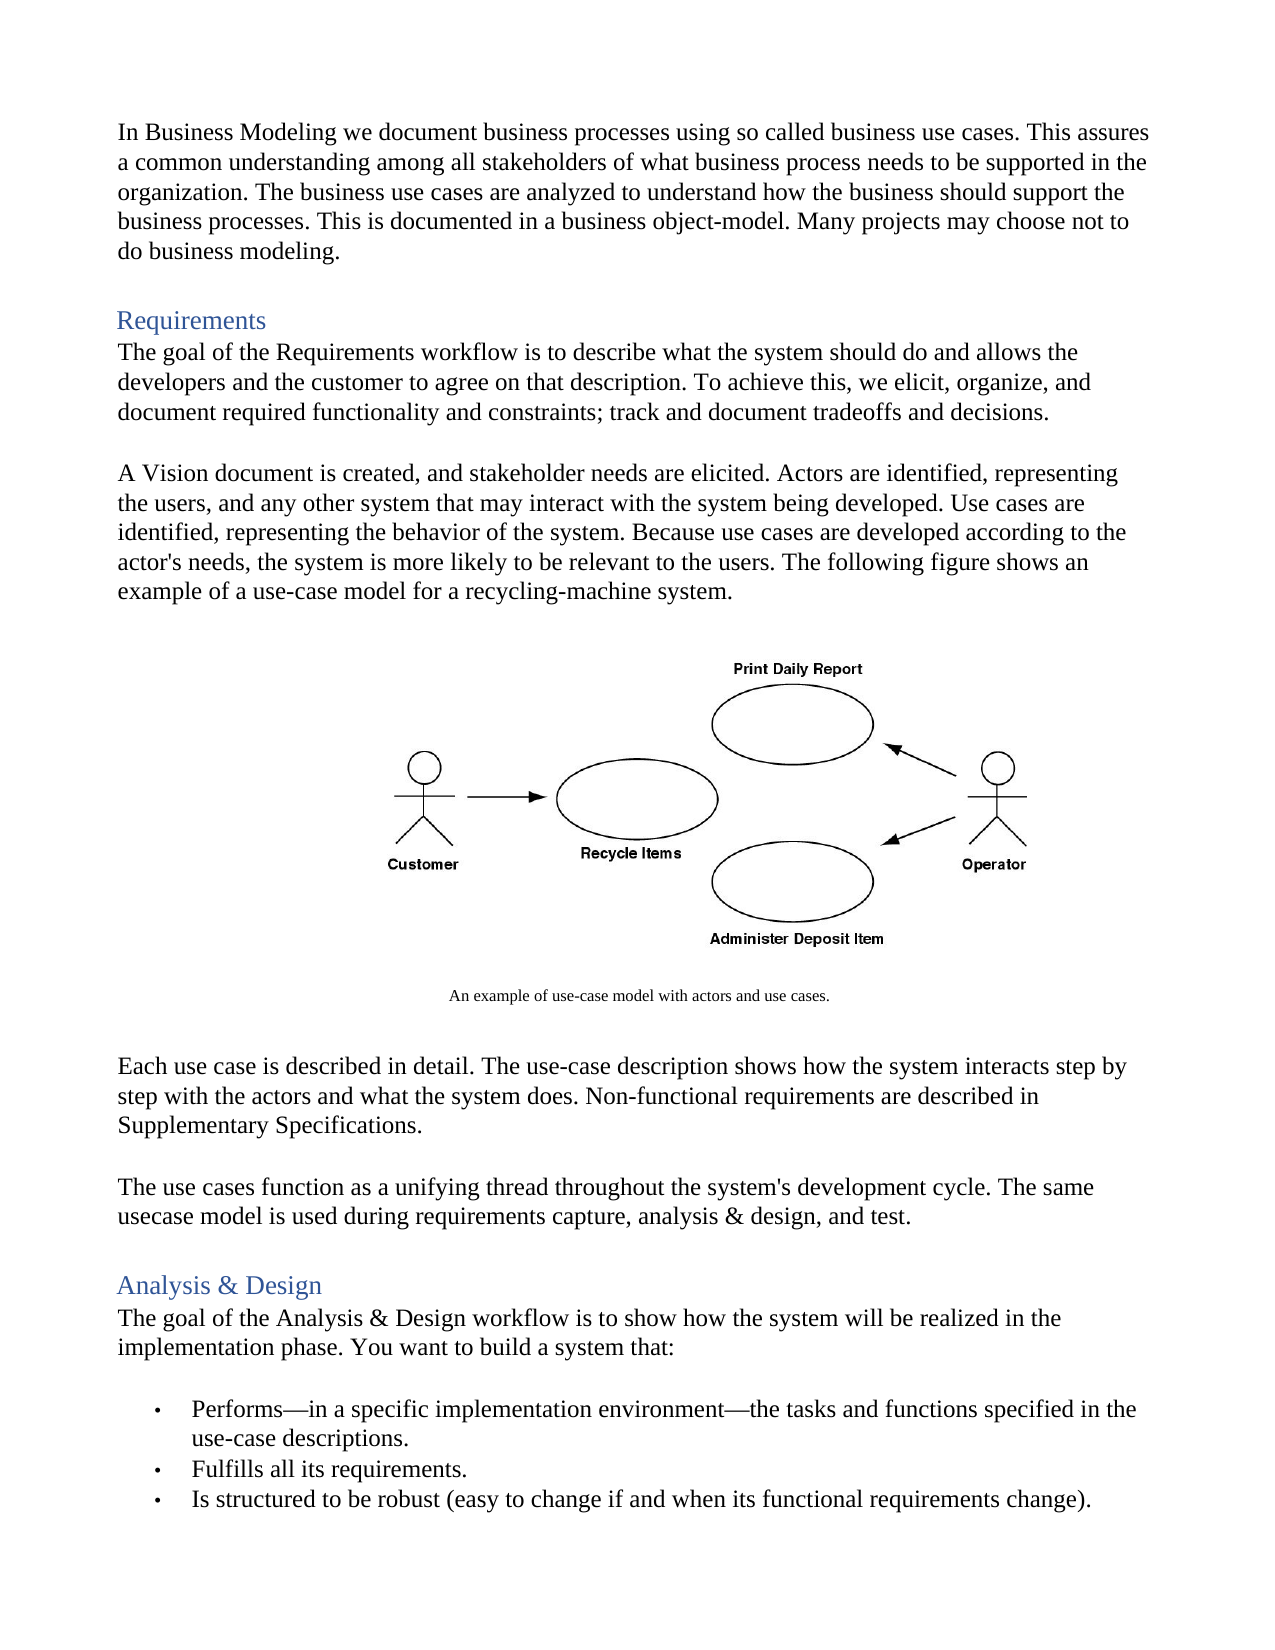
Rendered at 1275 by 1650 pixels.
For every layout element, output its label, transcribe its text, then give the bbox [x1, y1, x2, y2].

text Each use case is described in detail. The use-case description shows how the system interacts step by step with the actors and what the system does. Non-functional requirements are described in Supplementary Specifications. [117, 1051, 1154, 1139]
list Is structured to be robust (easy to change if and when its functional requirements change). [154, 1484, 1154, 1513]
list Fulfills all its requirements. [154, 1454, 1154, 1482]
text In Business Modeling we document business processes using so called business use cases. This assures a common understanding among all stakeholders of what business process needs to be supported in the organization. The business use cases are analyzed to understand how the business should support the business processes. This is documented in a business object-model. Many projects may choose not to do business modeling. [117, 117, 1154, 264]
subtitle Requirements [116, 304, 1142, 335]
text The goal of the Requirements workflow is to describe what the system should do and allows the developers and the customer to agree on that description. To achieve this, we elicit, organize, and document required functionality and constraints; track and document tradeoffs and decisions. [117, 337, 1154, 425]
subtitle Analysis & Design [116, 1269, 1142, 1301]
text The goal of the Analysis & Design workflow is to show how the system will be realized in the implementation phase. You want to build a system that: [117, 1303, 1154, 1361]
text A Vision document is created, and stakeholder needs are elicited. Actors are identified, representing the users, and any other system that may interact with the system being developed. Use cases are identified, representing the behavior of the system. Because use cases are developed according to the actor's needs, the system is more likely to be relevant to the users. The following figure shows an example of a use-case model for a recycling-machine system. [117, 458, 1154, 605]
picture [387, 659, 1027, 948]
text The use cases function as a unifying thread throughout the system's development cycle. The same usecase model is used during requirements capture, analysis & design, and test. [117, 1172, 1154, 1230]
text An example of use-case model with actors and use cases. [116, 986, 1162, 1005]
list Performs—in a specific implementation environment—the tasks and functions specified in the use-case descriptions. [154, 1394, 1154, 1452]
